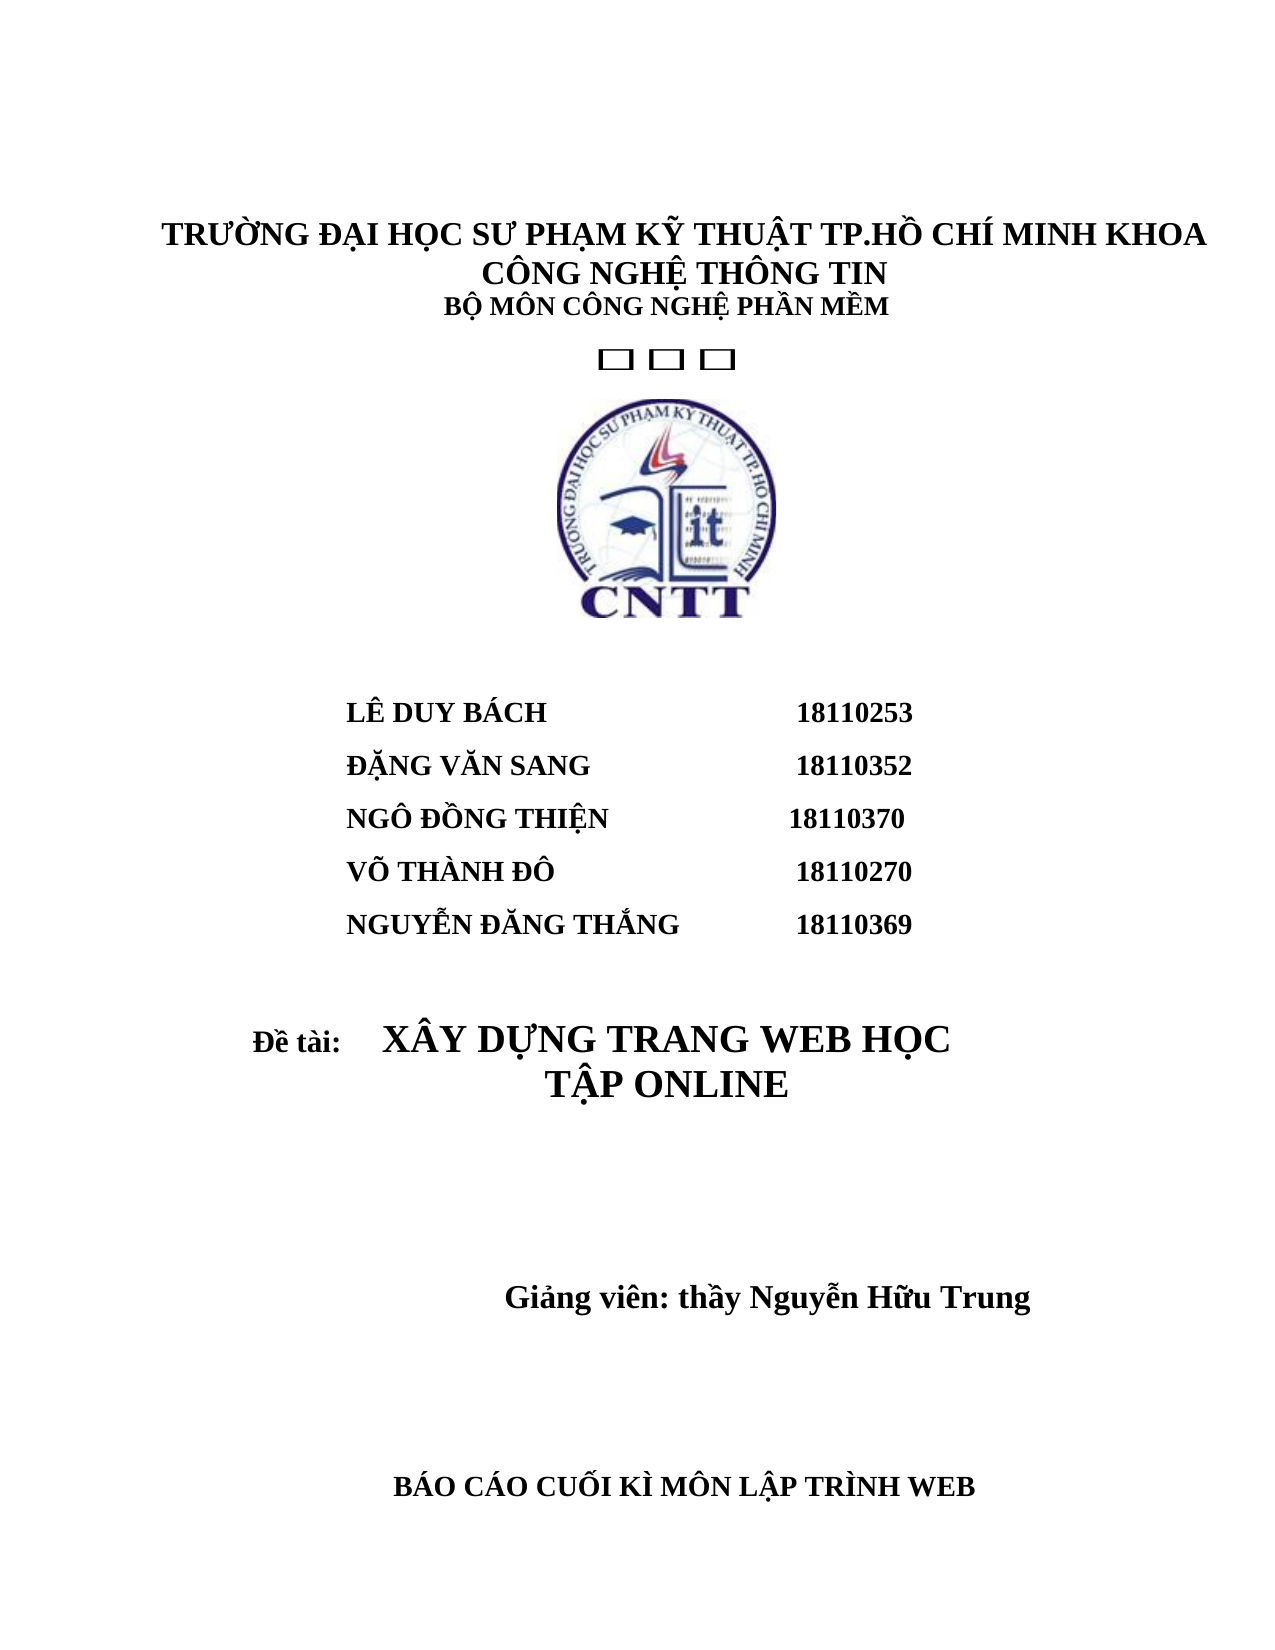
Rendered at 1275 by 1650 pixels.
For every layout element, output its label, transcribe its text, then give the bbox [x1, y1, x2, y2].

text NGÔ ĐỒNG THIỆN 18110370 [346, 801, 987, 834]
text LÊ DUY BÁCH 18110253 [346, 695, 1239, 728]
picture [557, 399, 777, 618]
text TRƯỜNG ĐẠI HỌC SƯ PHẠM KỸ THUẬT TP.HỒ CHÍ MINH KHOA CÔNG NGHỆ THÔNG TIN [129, 214, 1239, 291]
text NGUYỄN ĐĂNG THẮNG 18110369 [346, 907, 987, 941]
text BÁO CÁO CUỐI KÌ MÔN LẬP TRÌNH WEB [129, 1469, 1239, 1503]
text  [256, 339, 1077, 379]
title XÂY DỰNG TRANG WEB HỌC TẬP ONLINE [346, 1015, 988, 1106]
text BỘ MÔN CÔNG NGHỆ PHẦN MỀM [256, 291, 1077, 322]
text ĐẶNG VĂN SANG 18110352 [346, 748, 987, 781]
title Giảng viên: thầy Nguyễn Hữu Trung [429, 1277, 1077, 1316]
text VÕ THÀNH ĐÔ 18110270 [346, 854, 987, 888]
text Đề tài: [252, 1023, 342, 1059]
